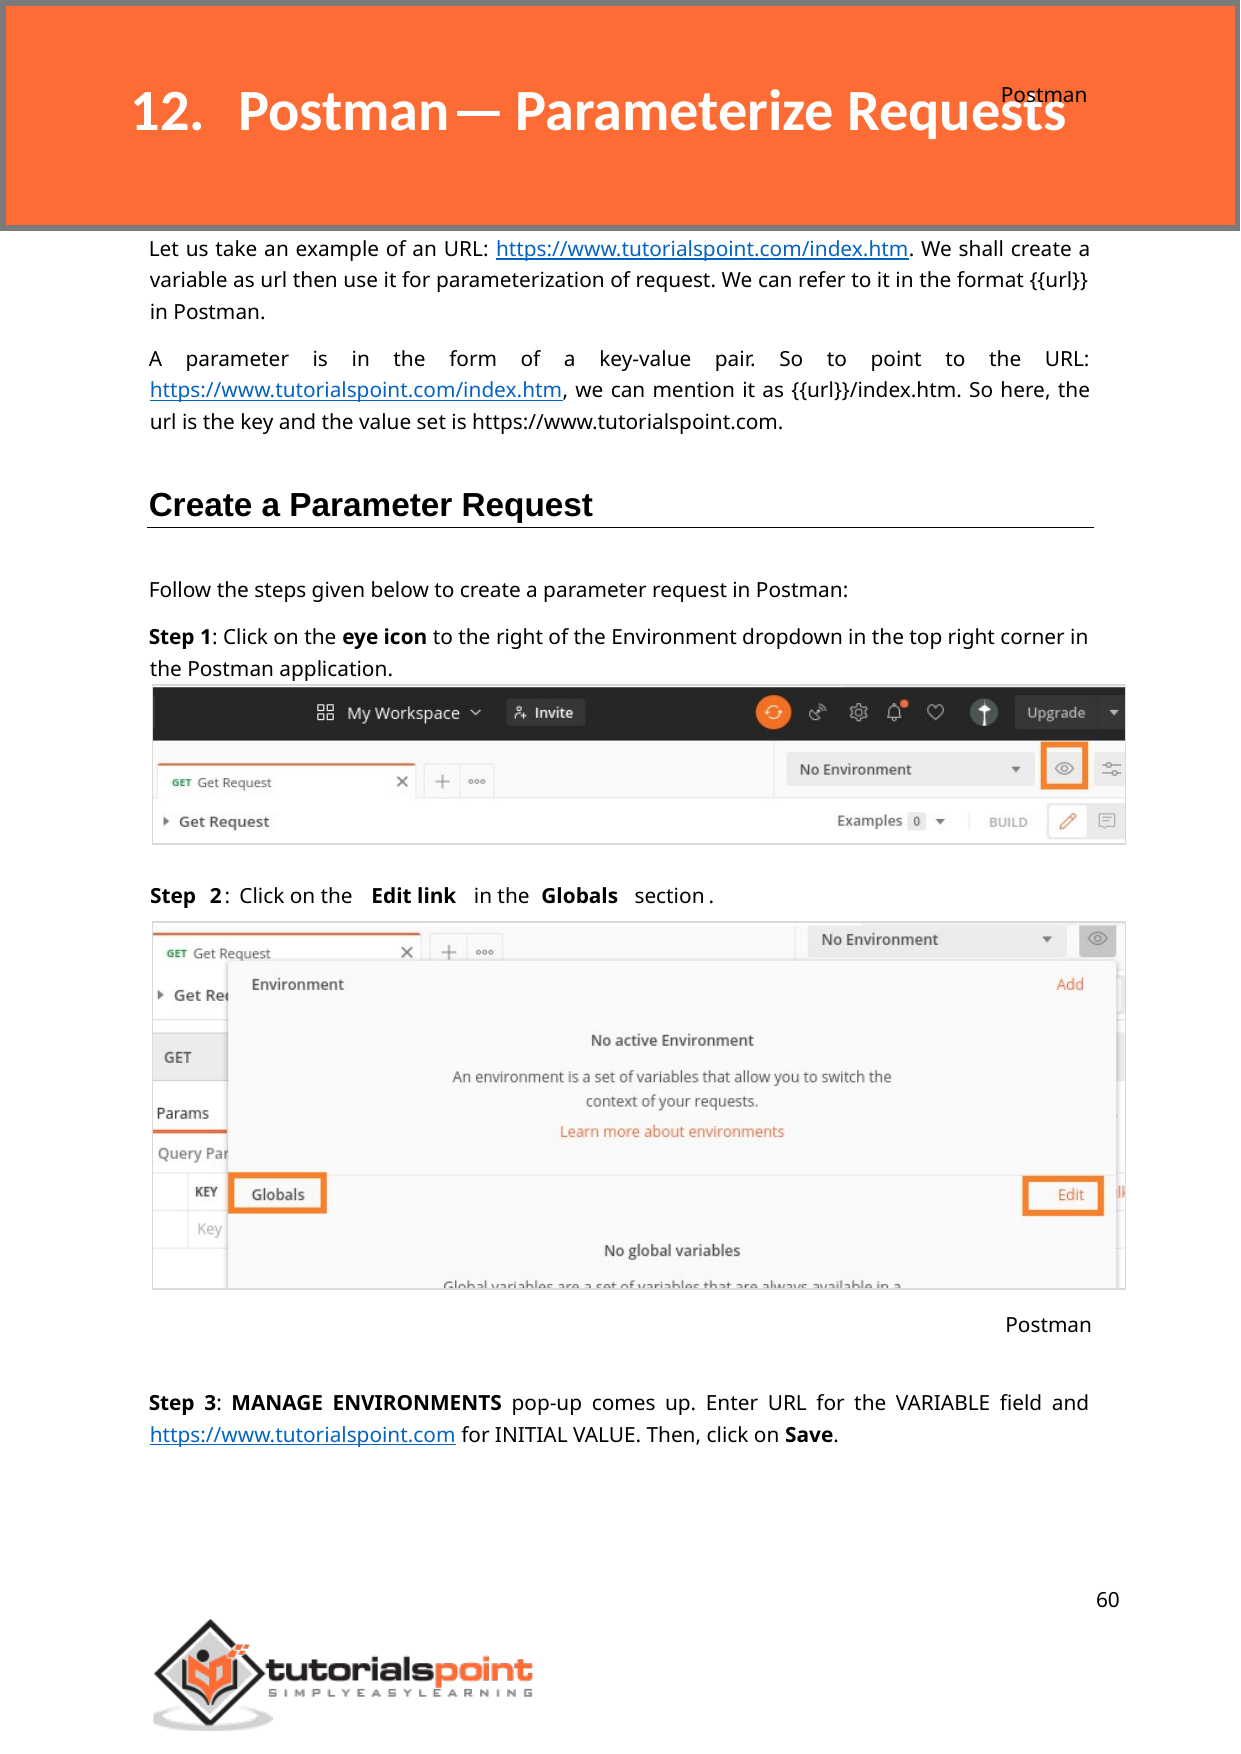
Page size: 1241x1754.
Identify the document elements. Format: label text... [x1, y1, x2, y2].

text Let us take an example of an URL: https://www.tutorialspoint.com/index.htm. We shall create a variable as url then use it for parameterization of request. We can refer to it in the format {{url}} in Postman. [148, 231, 1090, 325]
picture [153, 686, 1125, 843]
text Step 3: MANAGE ENVIRONMENTS pop-up comes up. Enter URL for the VARIABLE field and https://www.tutorialspoint.com for INITIAL VALUE. Then, click on Save. [148, 1388, 1090, 1448]
picture [153, 1619, 533, 1731]
text Postman [150, 1310, 1092, 1338]
subtitle Create a Parameter Request [148, 485, 1091, 524]
text Follow the steps given below to create a parameter request in Postman: [148, 575, 1090, 603]
text A parameter is in the form of a key-value pair. So to point to the URL: https://www.tutorialspoint.com/index.htm, we can mention it as {{url}}/index.htm. So here, the url is the key and the value set is https://www.tutorialspoint.com. [148, 344, 1090, 435]
picture [153, 923, 1125, 1288]
text Step 1: Click on the eye icon to the right of the Environment dropdown in the top right corner in the Postman application. [148, 622, 1090, 682]
